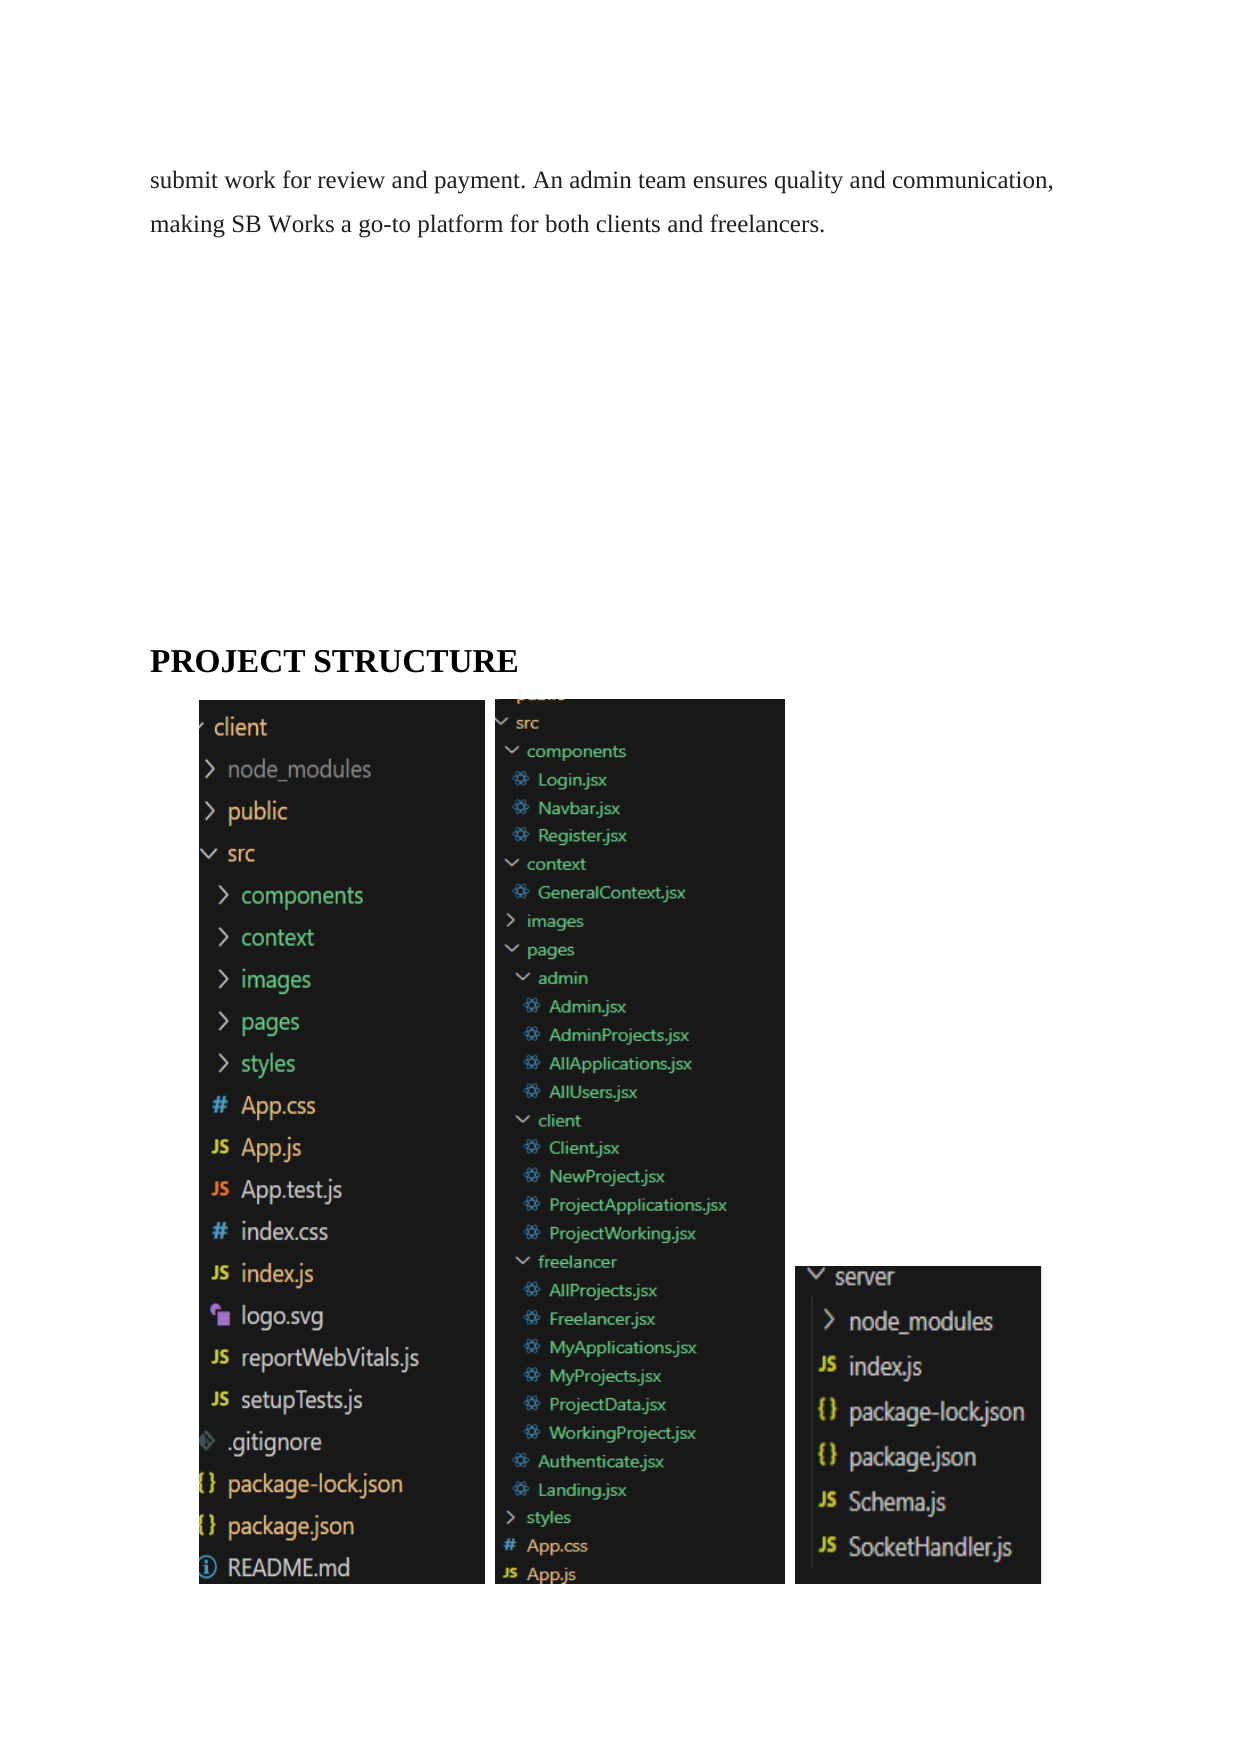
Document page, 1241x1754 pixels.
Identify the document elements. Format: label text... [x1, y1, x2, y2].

text PROJECT STRUCTURE [150, 642, 1090, 680]
picture [199, 700, 485, 1584]
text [150, 150, 1090, 237]
picture [795, 1266, 1042, 1584]
picture [495, 699, 785, 1584]
